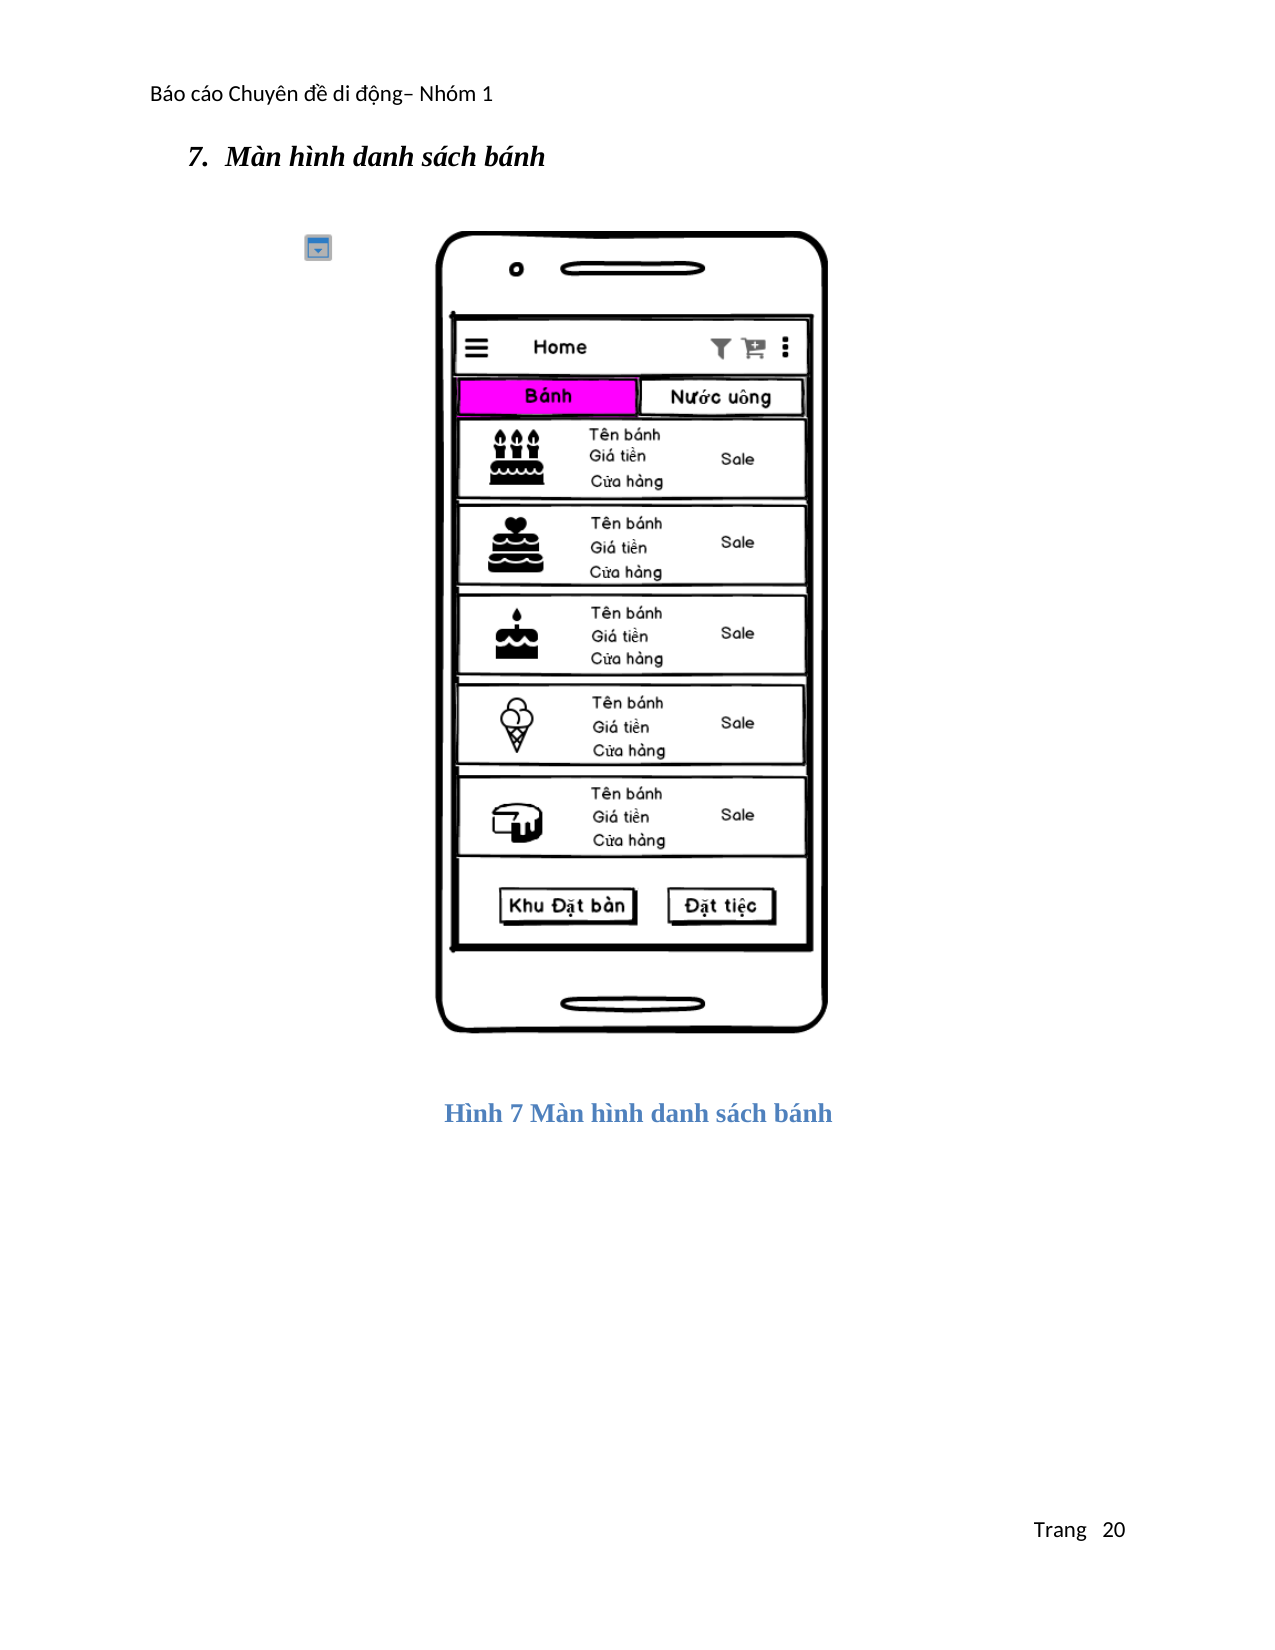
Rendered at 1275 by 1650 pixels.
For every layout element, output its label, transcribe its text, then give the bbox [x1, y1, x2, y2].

text Hình 7 Màn hình danh sách bánh [150, 1097, 1127, 1128]
picture [300, 231, 1003, 1081]
subtitle Màn hình danh sách bánh [187, 139, 1127, 173]
